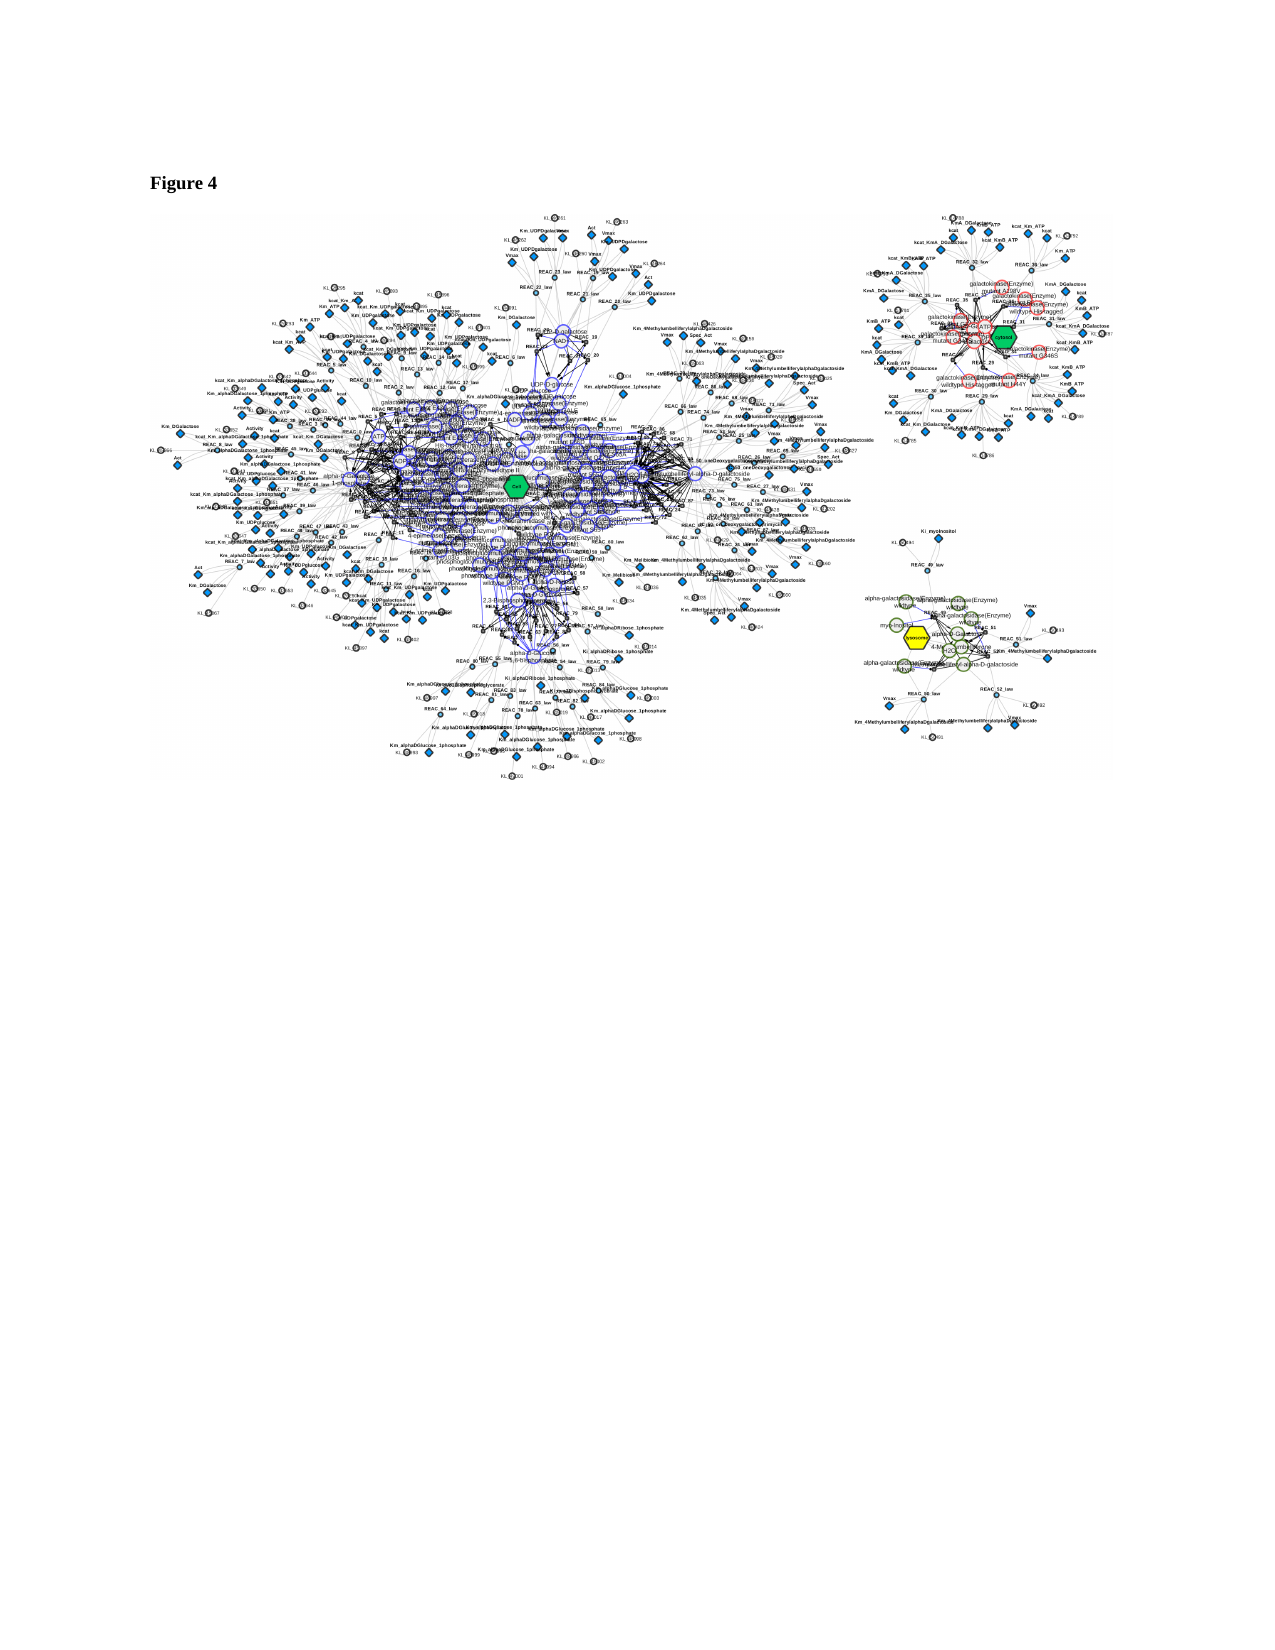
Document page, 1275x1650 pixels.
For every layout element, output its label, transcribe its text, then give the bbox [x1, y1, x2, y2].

picture [150, 214, 1113, 780]
text Figure 4 [150, 172, 1125, 193]
